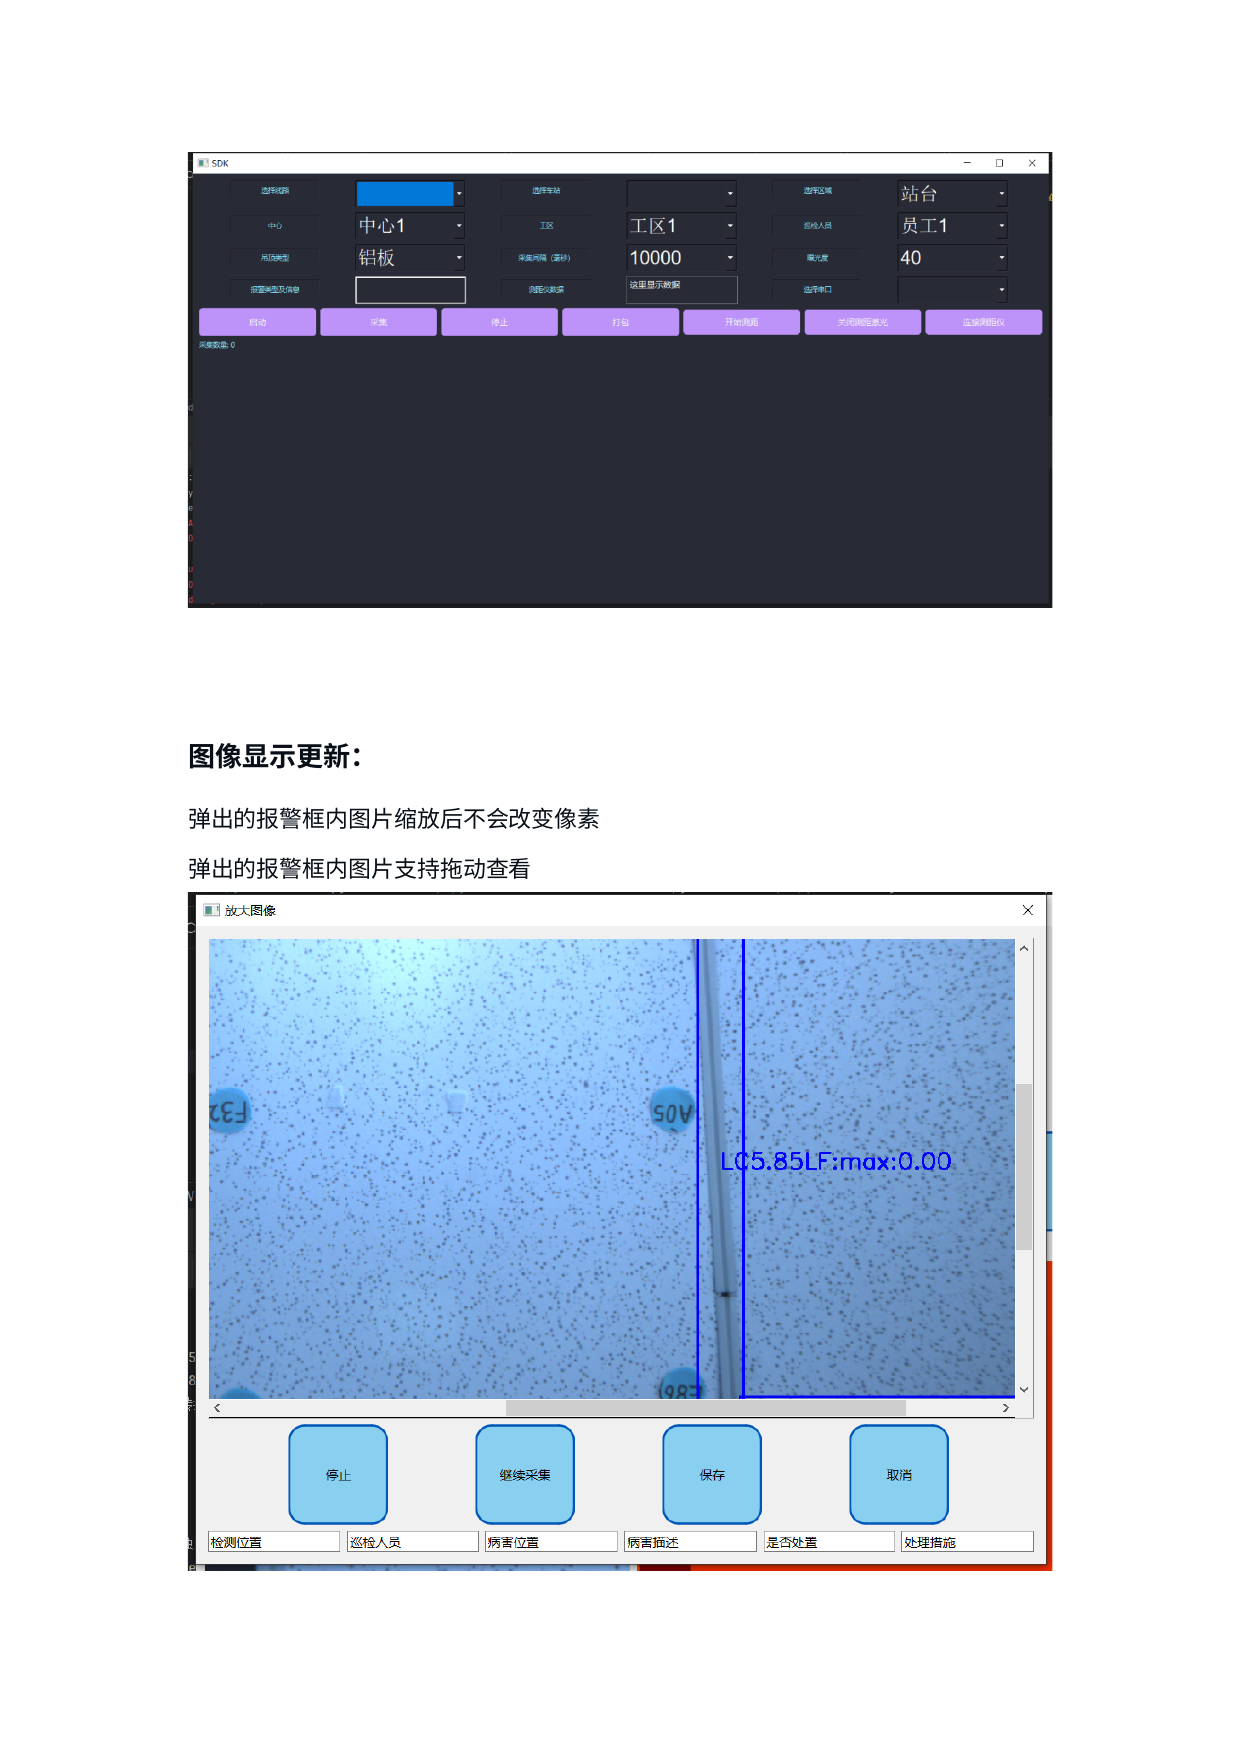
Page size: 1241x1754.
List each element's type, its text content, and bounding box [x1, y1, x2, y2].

picture [187, 152, 1053, 608]
picture [187, 892, 1053, 1571]
text 弹出的报警框内图片支持拖动查看 [188, 843, 1052, 892]
text 弹出的报警框内图片缩放后不会改变像素 [188, 793, 1052, 843]
subtitle 图像显示更新： [188, 730, 1052, 780]
